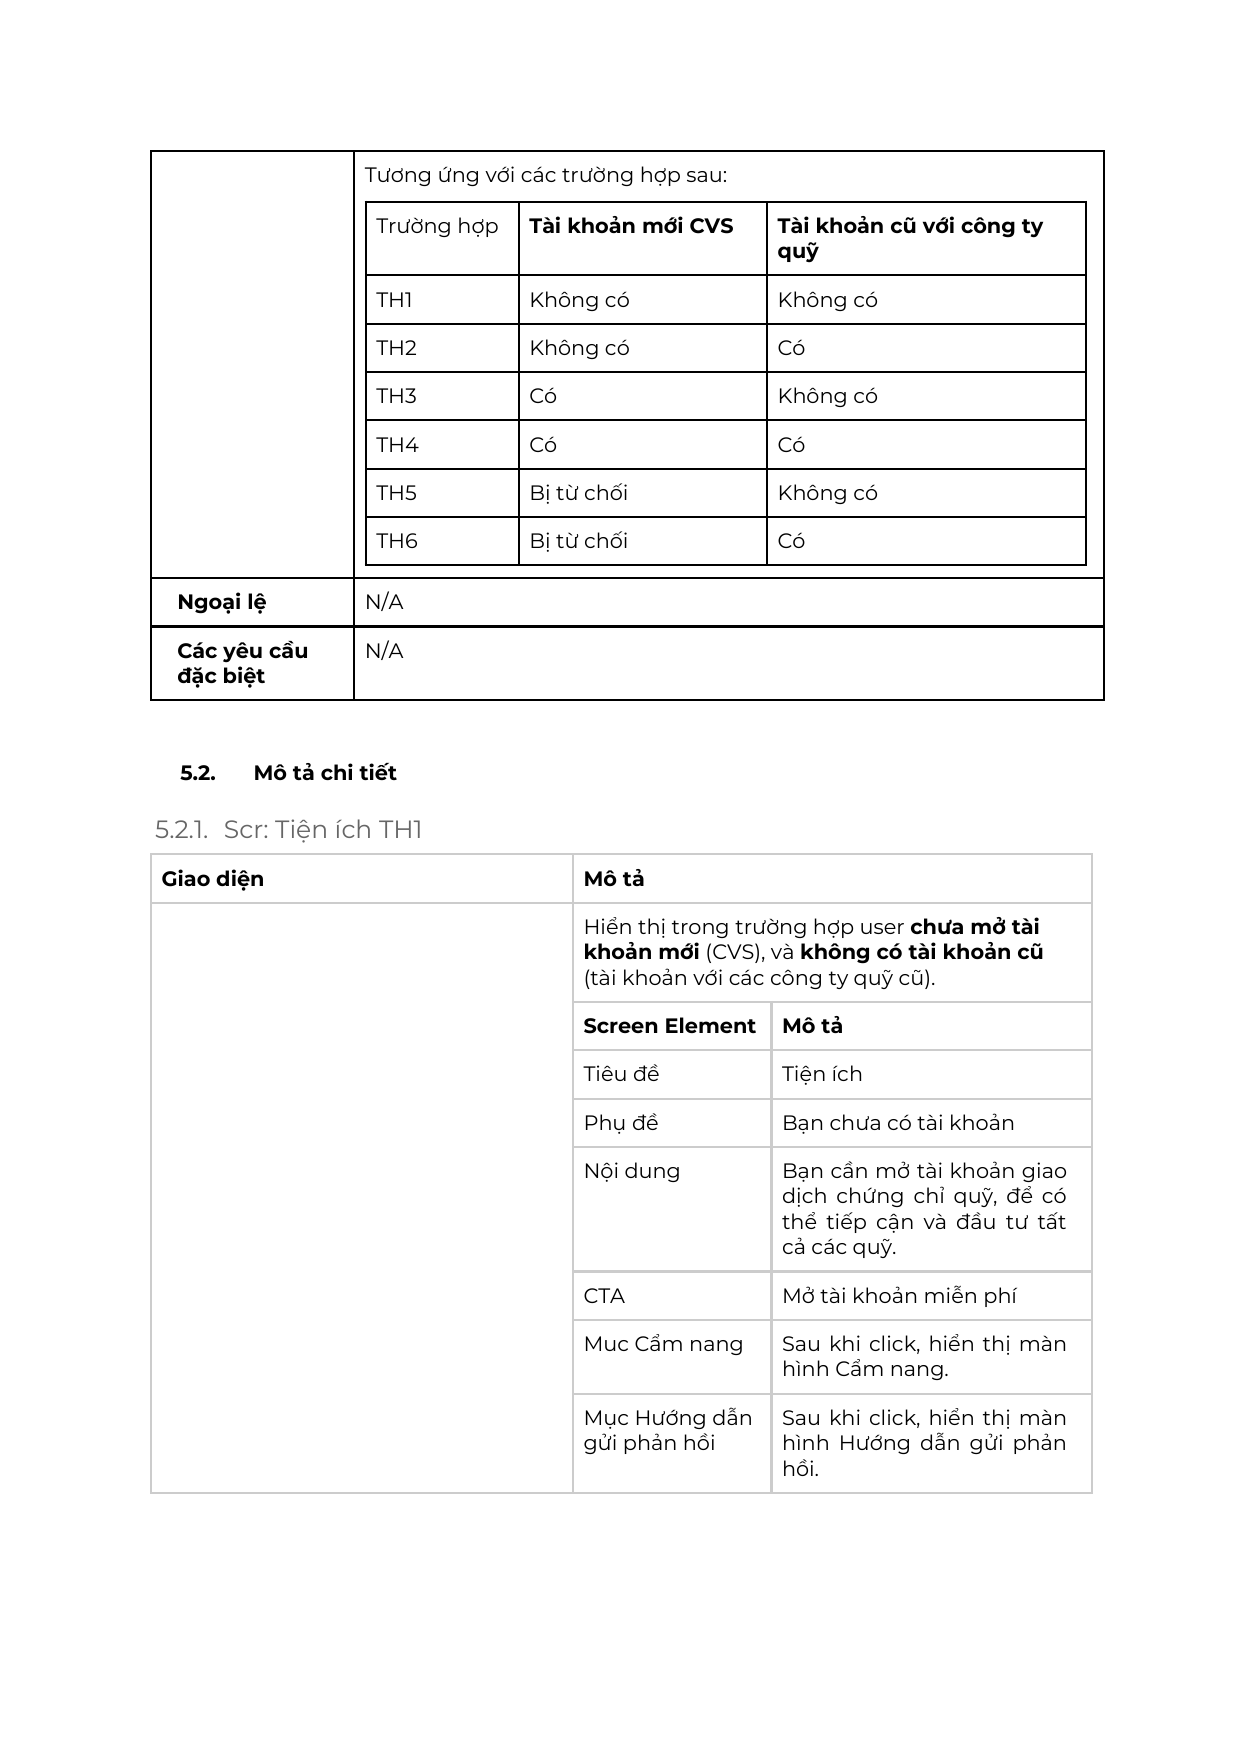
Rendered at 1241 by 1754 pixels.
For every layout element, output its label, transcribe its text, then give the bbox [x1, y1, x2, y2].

table_cell CTA [574, 1273, 770, 1319]
table_cell Mở tài khoản miễn phí [773, 1273, 1091, 1319]
table_header Mô tả [574, 855, 1091, 902]
table_cell Sau khi click, hiển thị màn hình Cẩm nang. [773, 1321, 1091, 1392]
table_cell Tiêu đề [574, 1051, 770, 1097]
table_cell Phụ đề [574, 1100, 770, 1146]
table_cell Tiện ích [773, 1051, 1091, 1097]
table_cell Muc Cẩm nang [574, 1321, 770, 1392]
table_header Giao diện [152, 855, 572, 902]
table_cell Screen Element [574, 1003, 770, 1049]
table_cell Nội dung [574, 1148, 770, 1270]
subtitle Mô tả chi tiết [216, 760, 1090, 785]
table_cell Mô tả [773, 1003, 1091, 1049]
table_cell Hiển thị trong trường hợp user chưa mở tài khoản mới (CVS), và không có tài khoản cũ (tài khoản với các công ty quỹ cũ). [574, 904, 1091, 1001]
table_cell Bạn cần mở tài khoản giao dịch chứng chỉ quỹ, để có thể tiếp cận và đầu tư tất cả các quỹ. [773, 1148, 1091, 1270]
table_cell [152, 904, 572, 1492]
subtitle Scr: Tiện ích TH1 [208, 814, 1090, 845]
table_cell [773, 1395, 1091, 1492]
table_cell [574, 1395, 770, 1492]
table_cell Bạn chưa có tài khoản [773, 1100, 1091, 1146]
